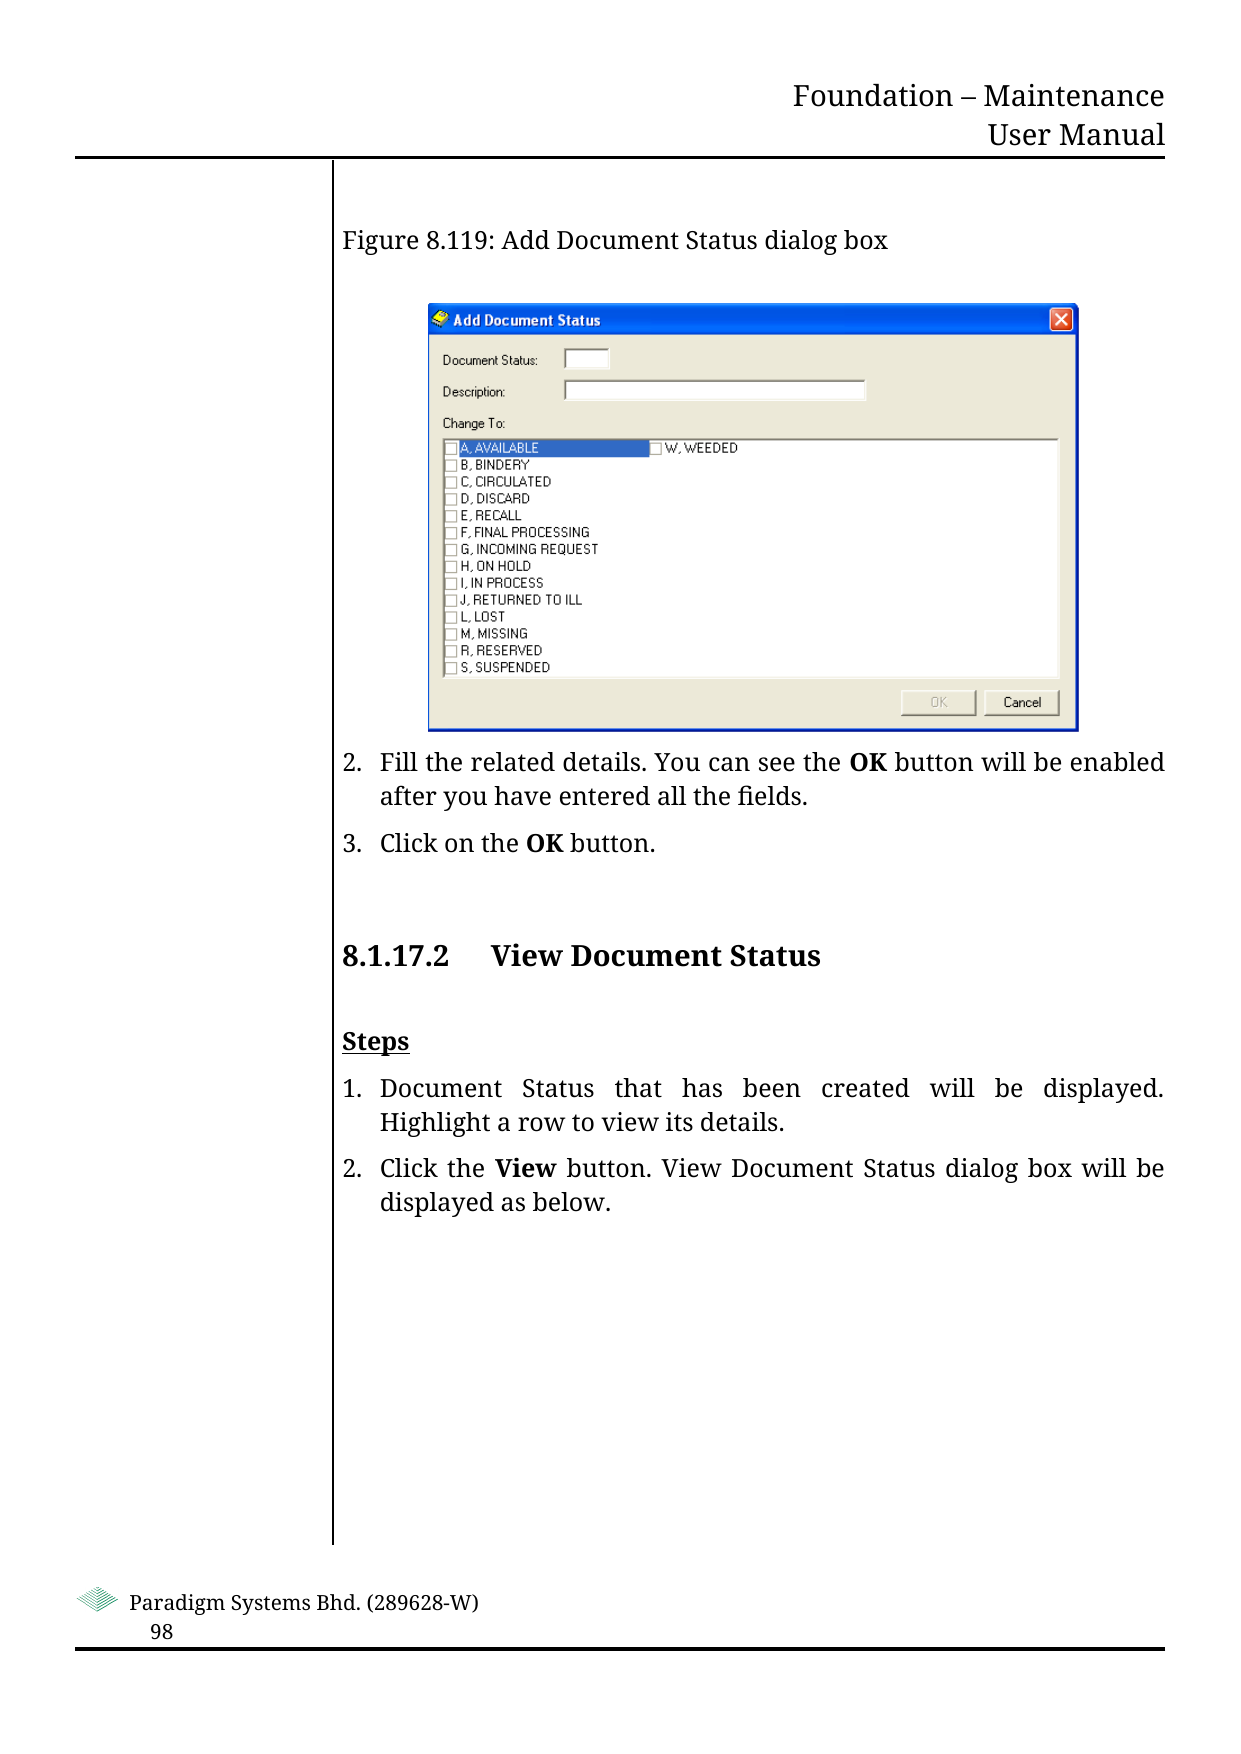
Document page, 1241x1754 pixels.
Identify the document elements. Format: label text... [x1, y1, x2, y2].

text Steps [334, 1024, 1165, 1058]
picture [428, 303, 1080, 733]
list Click on the OK button. [334, 825, 1165, 859]
picture [75, 1587, 119, 1612]
subtitle View Document Status [334, 935, 1165, 975]
text Figure 8.119: Add Document Status dialog box [334, 223, 1165, 257]
list Click the View button. View Document Status dialog box will be displayed as below. [334, 1151, 1165, 1219]
list Document Status that has been created will be displayed. Highlight a row to view its details. [334, 1070, 1165, 1138]
list Fill the related details. You can see the OK button will be enabled after you have entered all the fields. [334, 745, 1165, 813]
